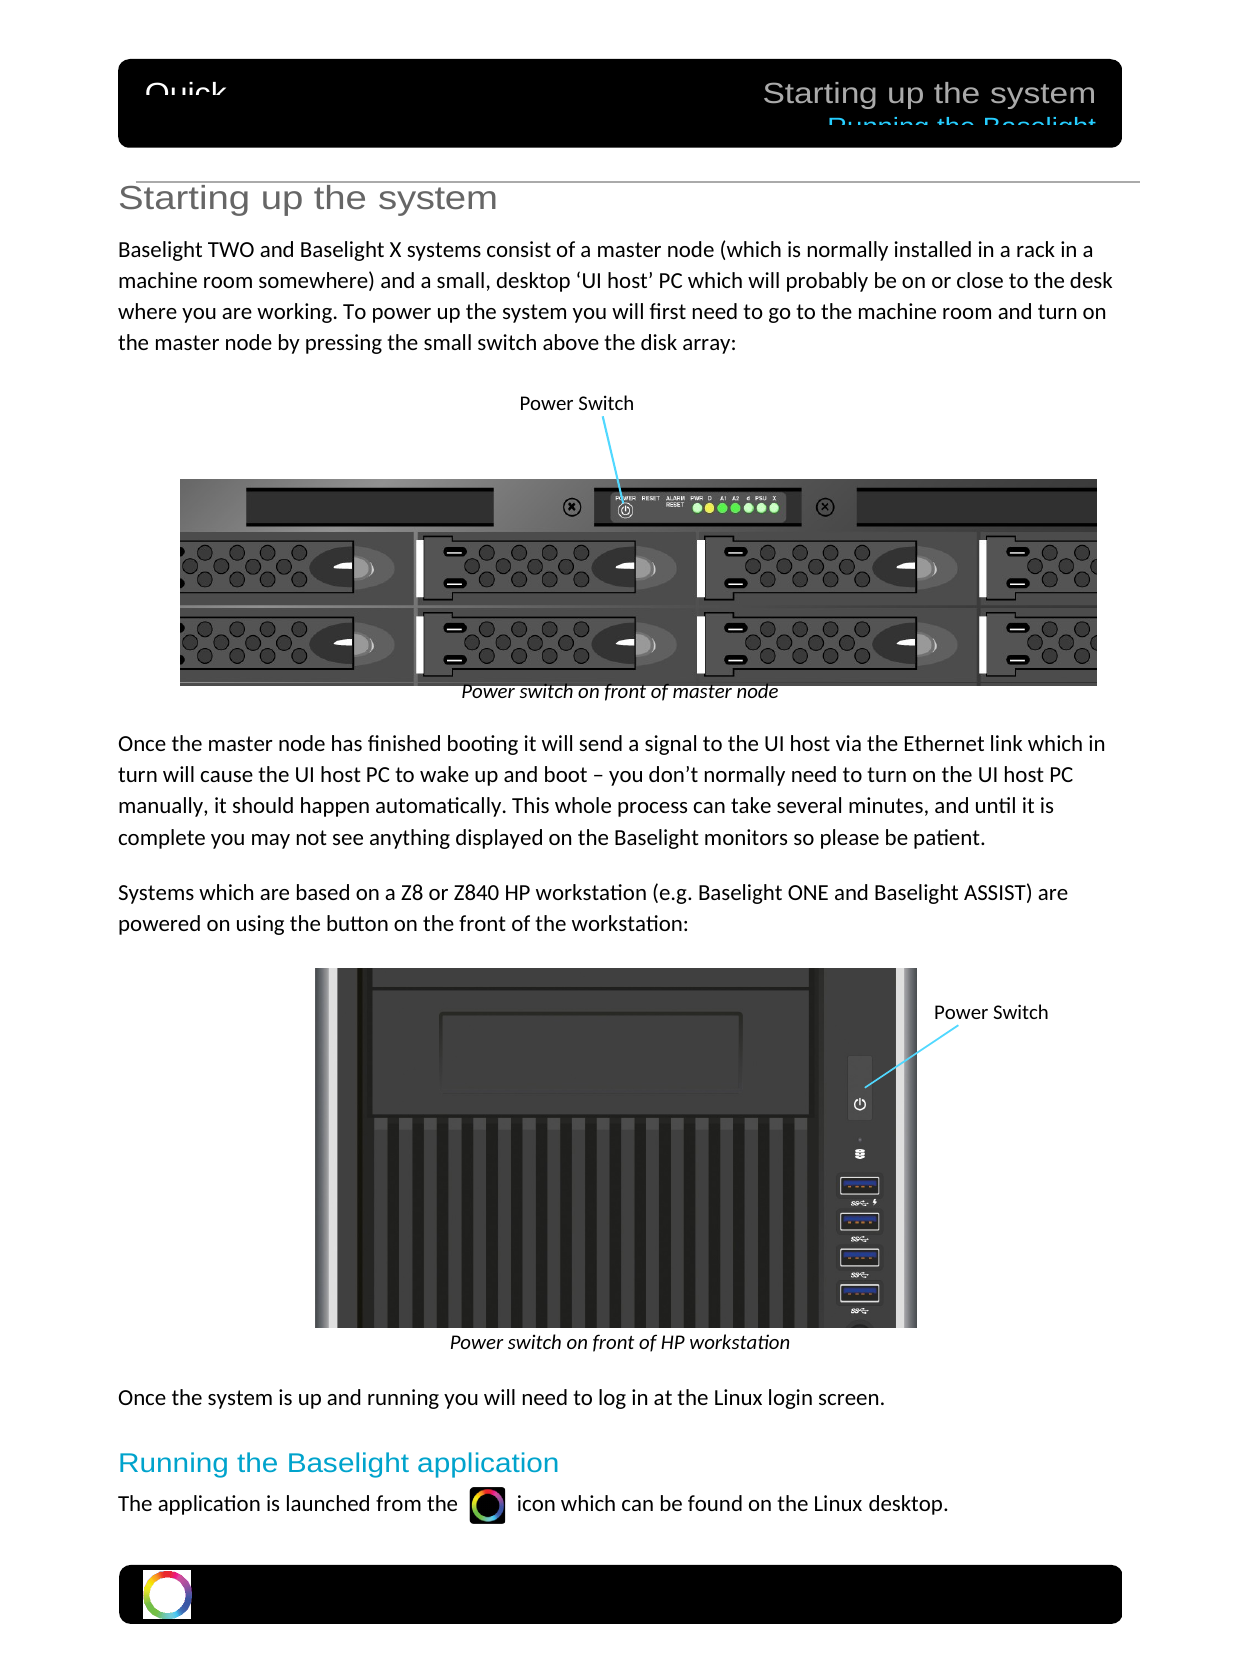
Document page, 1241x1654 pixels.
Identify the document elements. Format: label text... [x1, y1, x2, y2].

picture [180, 479, 1097, 686]
picture [315, 1024, 917, 1328]
picture [142, 1569, 192, 1619]
text Systems which are based on a Z8 or Z840 HP workstation (e.g. Baselight ONE and Baselight ASSIST) are powered on using the button on the front of the workstation: [118, 878, 1151, 938]
picture [469, 1517, 506, 1524]
text Power switch on front of HP workstation [133, 1329, 1107, 1355]
subtitle Running the Baselight application [118, 1447, 1151, 1478]
picture [315, 968, 917, 999]
text Power Switch [116, 391, 1038, 416]
text Power switch on front of master node [133, 686, 1106, 701]
subtitle Starting up the system [118, 182, 1151, 217]
text Once the master node has finished booting it will send a signal to the UI host via the Ethernet link which in turn will cause the UI host PC to wake up and boot – you don’t normally need to turn on the UI host PC manually, it should happen automatically. This whole process can take several minutes, and until it is complete you may not see anything displayed on the Baselight monitors so please be patient. [118, 729, 1124, 851]
text Once the system is up and running you will need to log in at the Linux login screen. [118, 1383, 1151, 1411]
text The application is launched from the icon which can be found on the Linux desktop. [118, 1489, 1151, 1517]
text Power Switch [96, 999, 1049, 1024]
text Baselight TWO and Baselight X systems consist of a master node (which is normally installed in a rack in a machine room somewhere) and a small, desktop ‘UI host’ PC which will probably be on or close to the desk where you are working. To power up the system you will first need to go to the machine room and turn on the master node by pressing the small switch above the disk array: [118, 235, 1124, 356]
